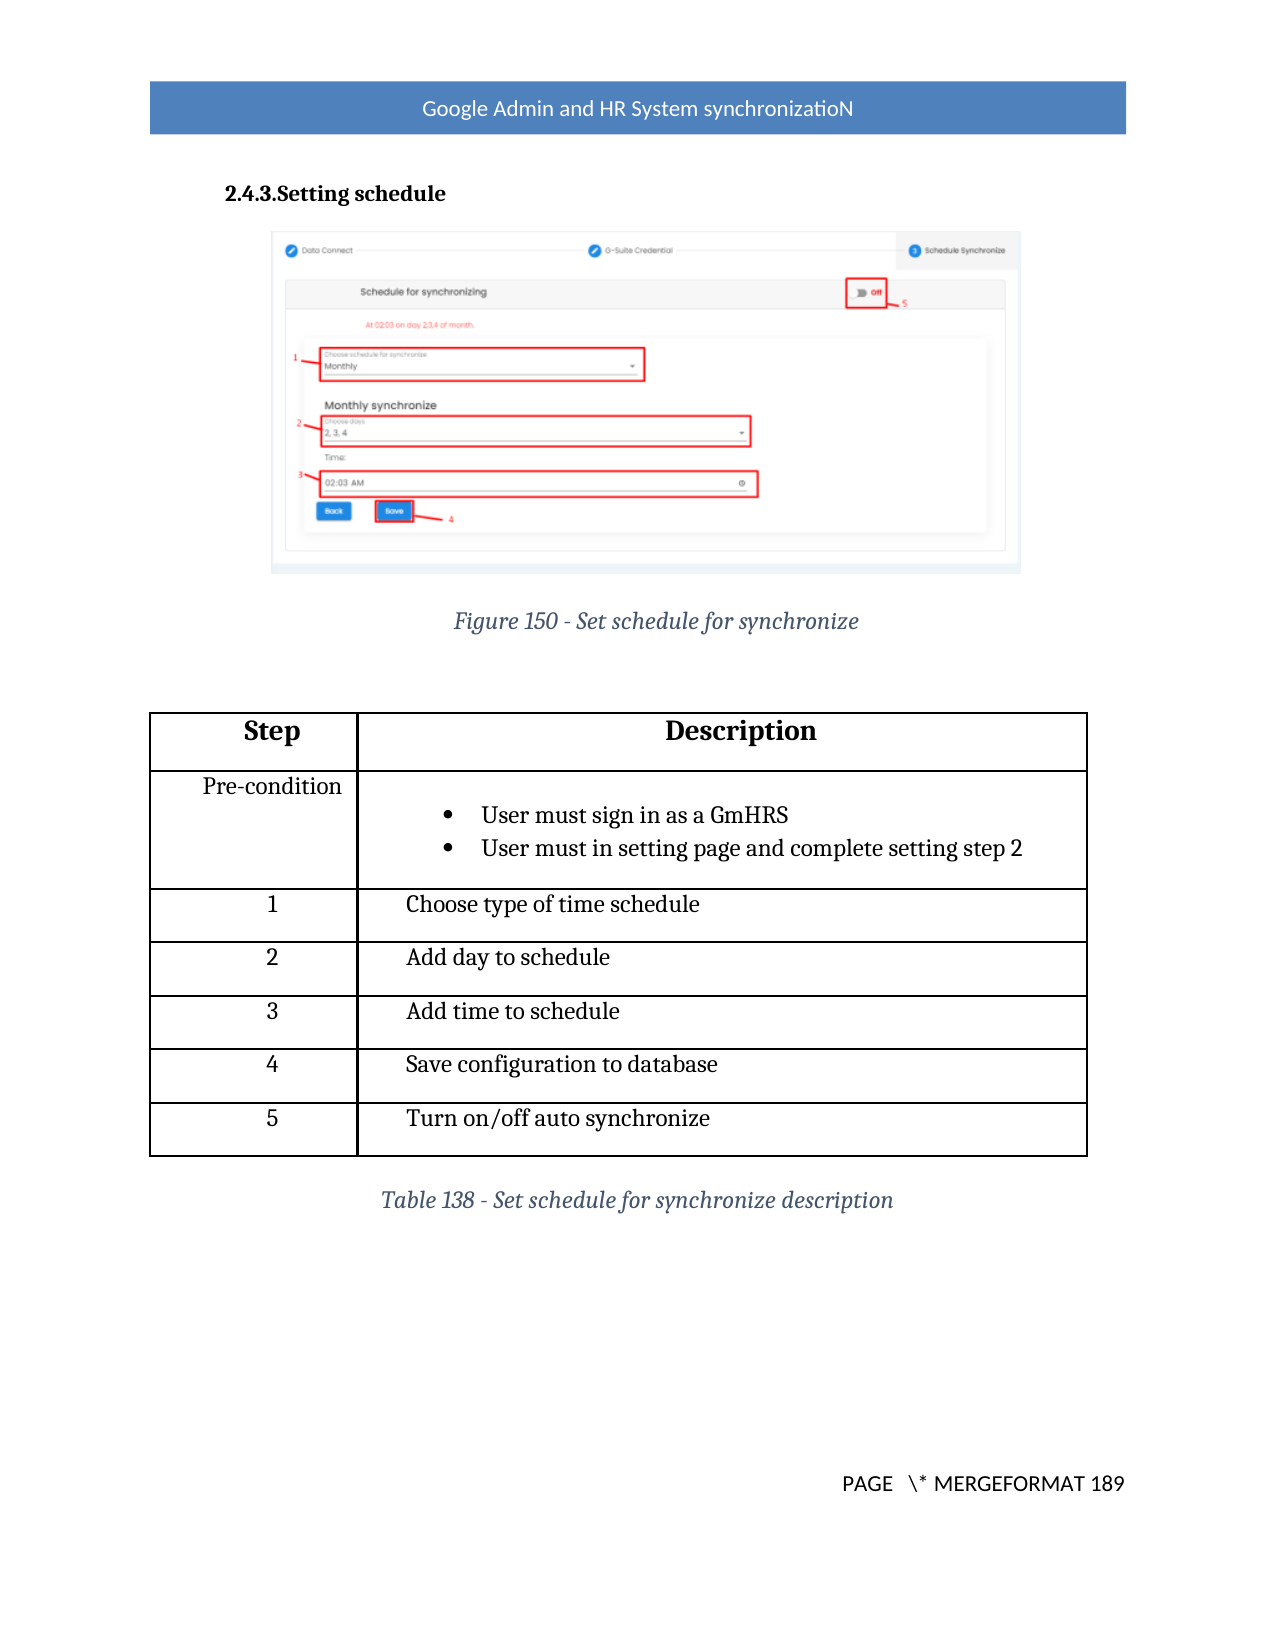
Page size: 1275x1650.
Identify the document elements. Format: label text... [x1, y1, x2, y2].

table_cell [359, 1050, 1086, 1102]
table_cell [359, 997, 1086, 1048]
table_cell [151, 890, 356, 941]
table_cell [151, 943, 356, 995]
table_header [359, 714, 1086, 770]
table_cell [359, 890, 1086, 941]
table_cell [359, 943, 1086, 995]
text Figure 150 - Set schedule for synchronize [187, 607, 1125, 636]
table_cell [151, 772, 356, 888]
picture [270, 231, 1021, 574]
subtitle Setting schedule [225, 181, 1125, 207]
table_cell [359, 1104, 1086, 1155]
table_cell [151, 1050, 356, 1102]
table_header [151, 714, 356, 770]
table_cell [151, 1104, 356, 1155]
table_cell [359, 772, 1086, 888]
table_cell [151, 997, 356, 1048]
